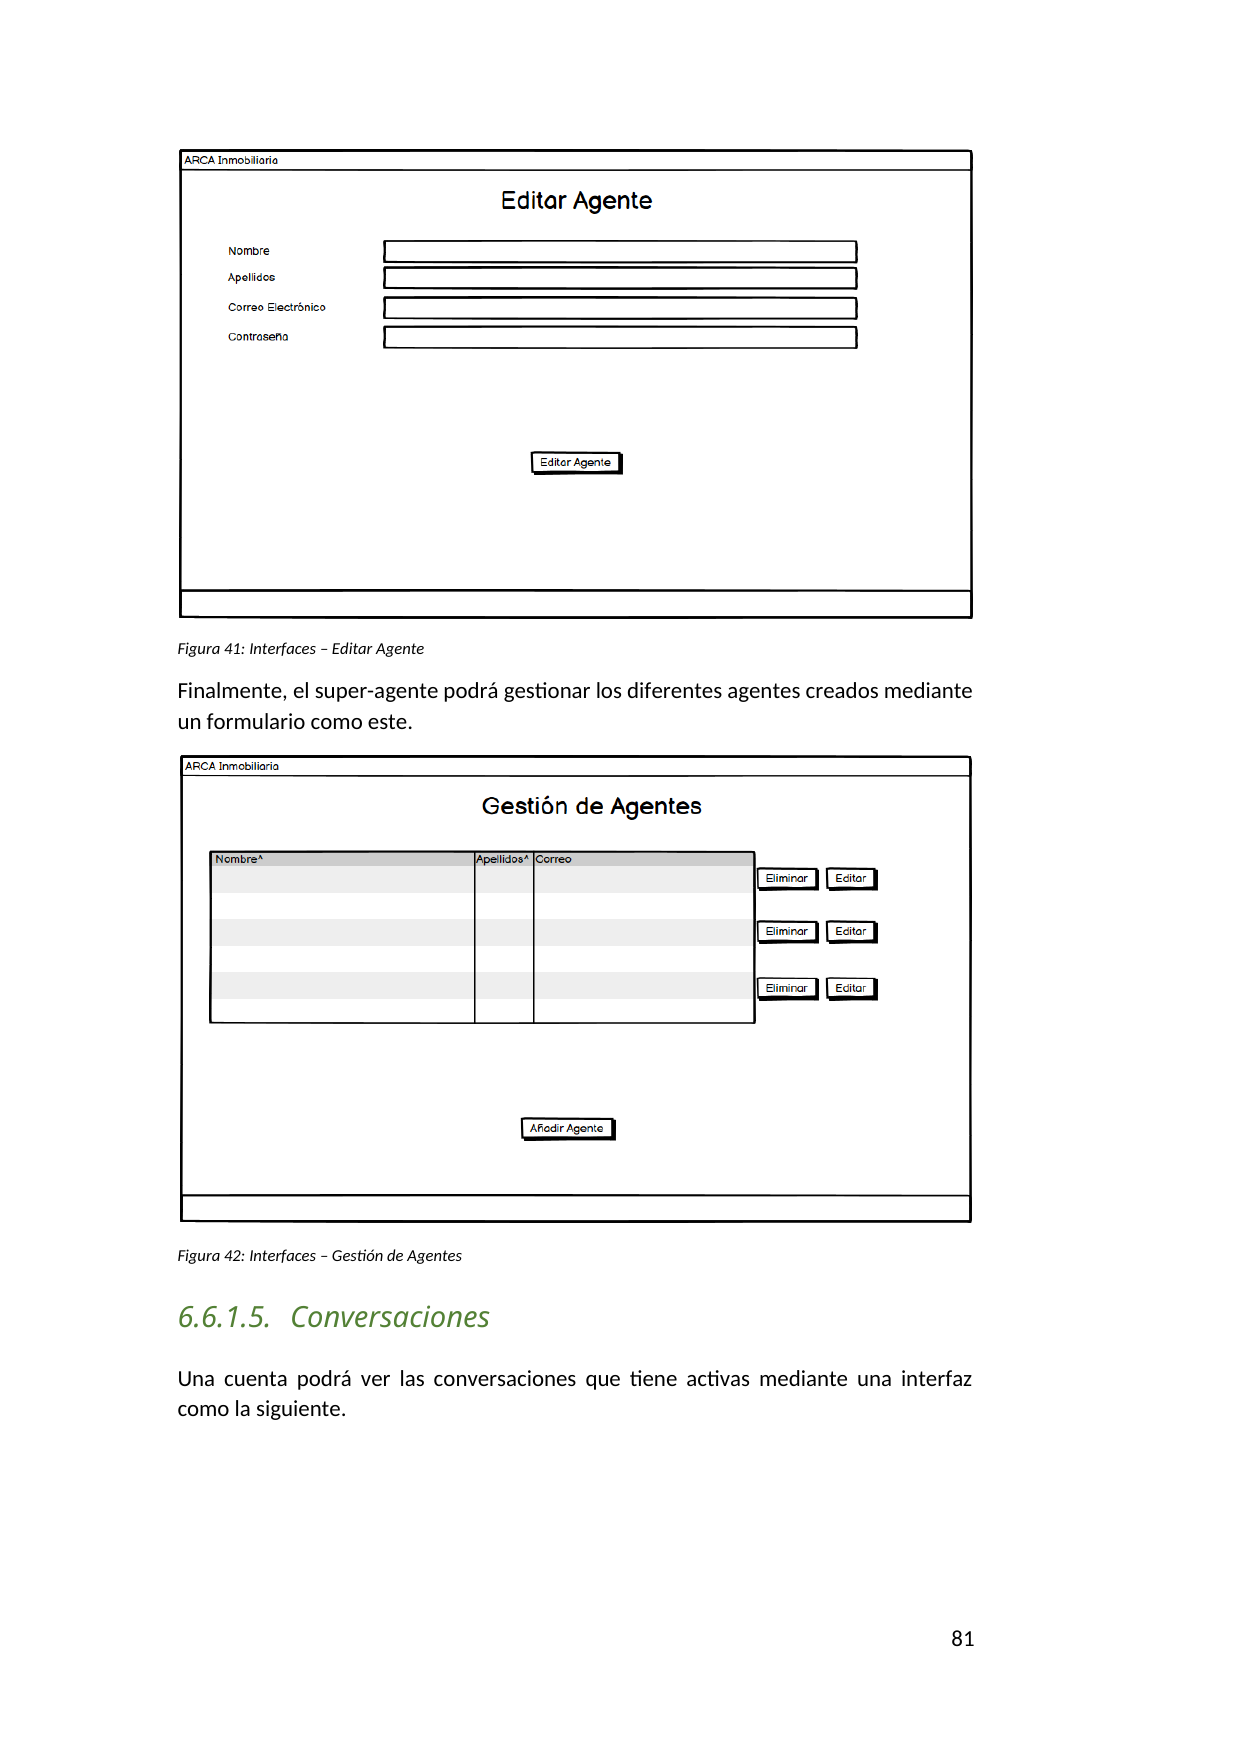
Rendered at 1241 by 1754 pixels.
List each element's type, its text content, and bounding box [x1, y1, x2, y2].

text Una cuenta podrá ver las conversaciones que tiene activas mediante una interfaz como la siguiente. [177, 1364, 974, 1423]
subtitle Conversaciones [177, 1297, 974, 1336]
text Figura 42: Interfaces – Gestión de Agentes [177, 1246, 974, 1266]
text Finalmente, el super-agente podrá gestionar los diferentes agentes creados mediante un formulario como este. [177, 677, 974, 735]
picture [177, 753, 975, 1227]
picture [177, 147, 975, 620]
text Figura 41: Interfaces – Editar Agente [177, 638, 974, 658]
